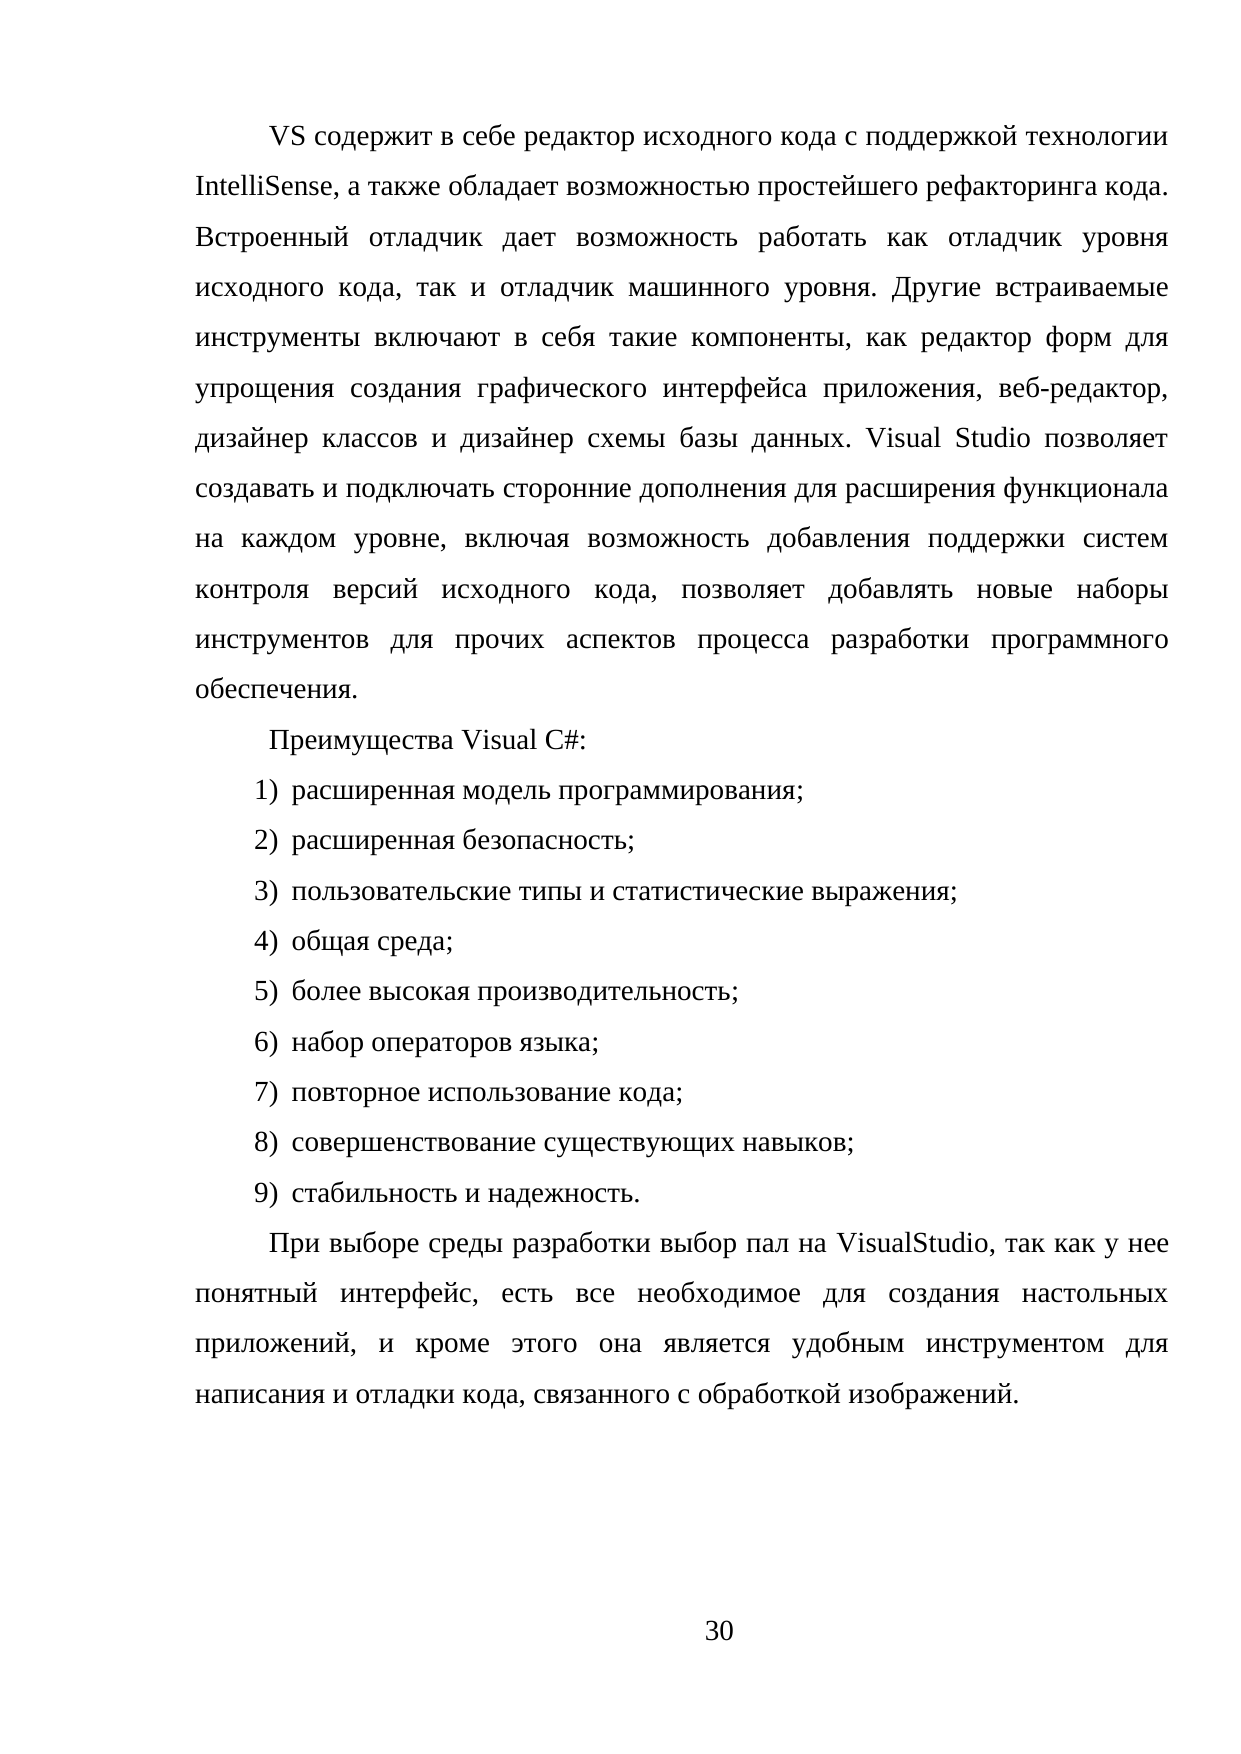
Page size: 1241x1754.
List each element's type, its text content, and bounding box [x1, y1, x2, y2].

list стабильность и надежность. [254, 1175, 1169, 1208]
text Преимущества Visual C#: [195, 722, 1169, 755]
list повторное использование кода; [254, 1074, 1169, 1108]
list набор операторов языка; [254, 1024, 1169, 1057]
text При выборе среды разработки выбор пал на VisualStudio, так как у нее понятный интерфейс, есть все необходимое для создания настольных приложений, и кроме этого она является удобным инструментом для написания и отладки кода, связанного с обработкой изображений. [195, 1225, 1169, 1409]
text VS содержит в себе редактор исходного кода с поддержкой технологии IntelliSense, а также обладает возможностью простейшего рефакторинга кода. Встроенный отладчик дает возможность работать как отладчик уровня исходного кода, так и отладчик машинного уровня. Другие встраиваемые инструменты включают в себя такие компоненты, как редактор форм для упрощения создания графического интерфейса приложения, веб-редактор, дизайнер классов и дизайнер схемы базы данных. Visual Studio позволяет создавать и подключать сторонние дополнения для расширения функционала на каждом уровне, включая возможность добавления поддержки систем контроля версий исходного кода, позволяет добавлять новые наборы инструментов для прочих аспектов процесса разработки программного обеспечения. [195, 118, 1169, 705]
list расширенная модель программирования; [254, 772, 1169, 806]
list расширенная безопасность; [254, 822, 1169, 856]
list более высокая производительность; [254, 973, 1169, 1007]
list пользовательские типы и статистические выражения; [254, 873, 1169, 906]
list совершенствование существующих навыков; [254, 1124, 1169, 1158]
list общая среда; [254, 923, 1169, 957]
